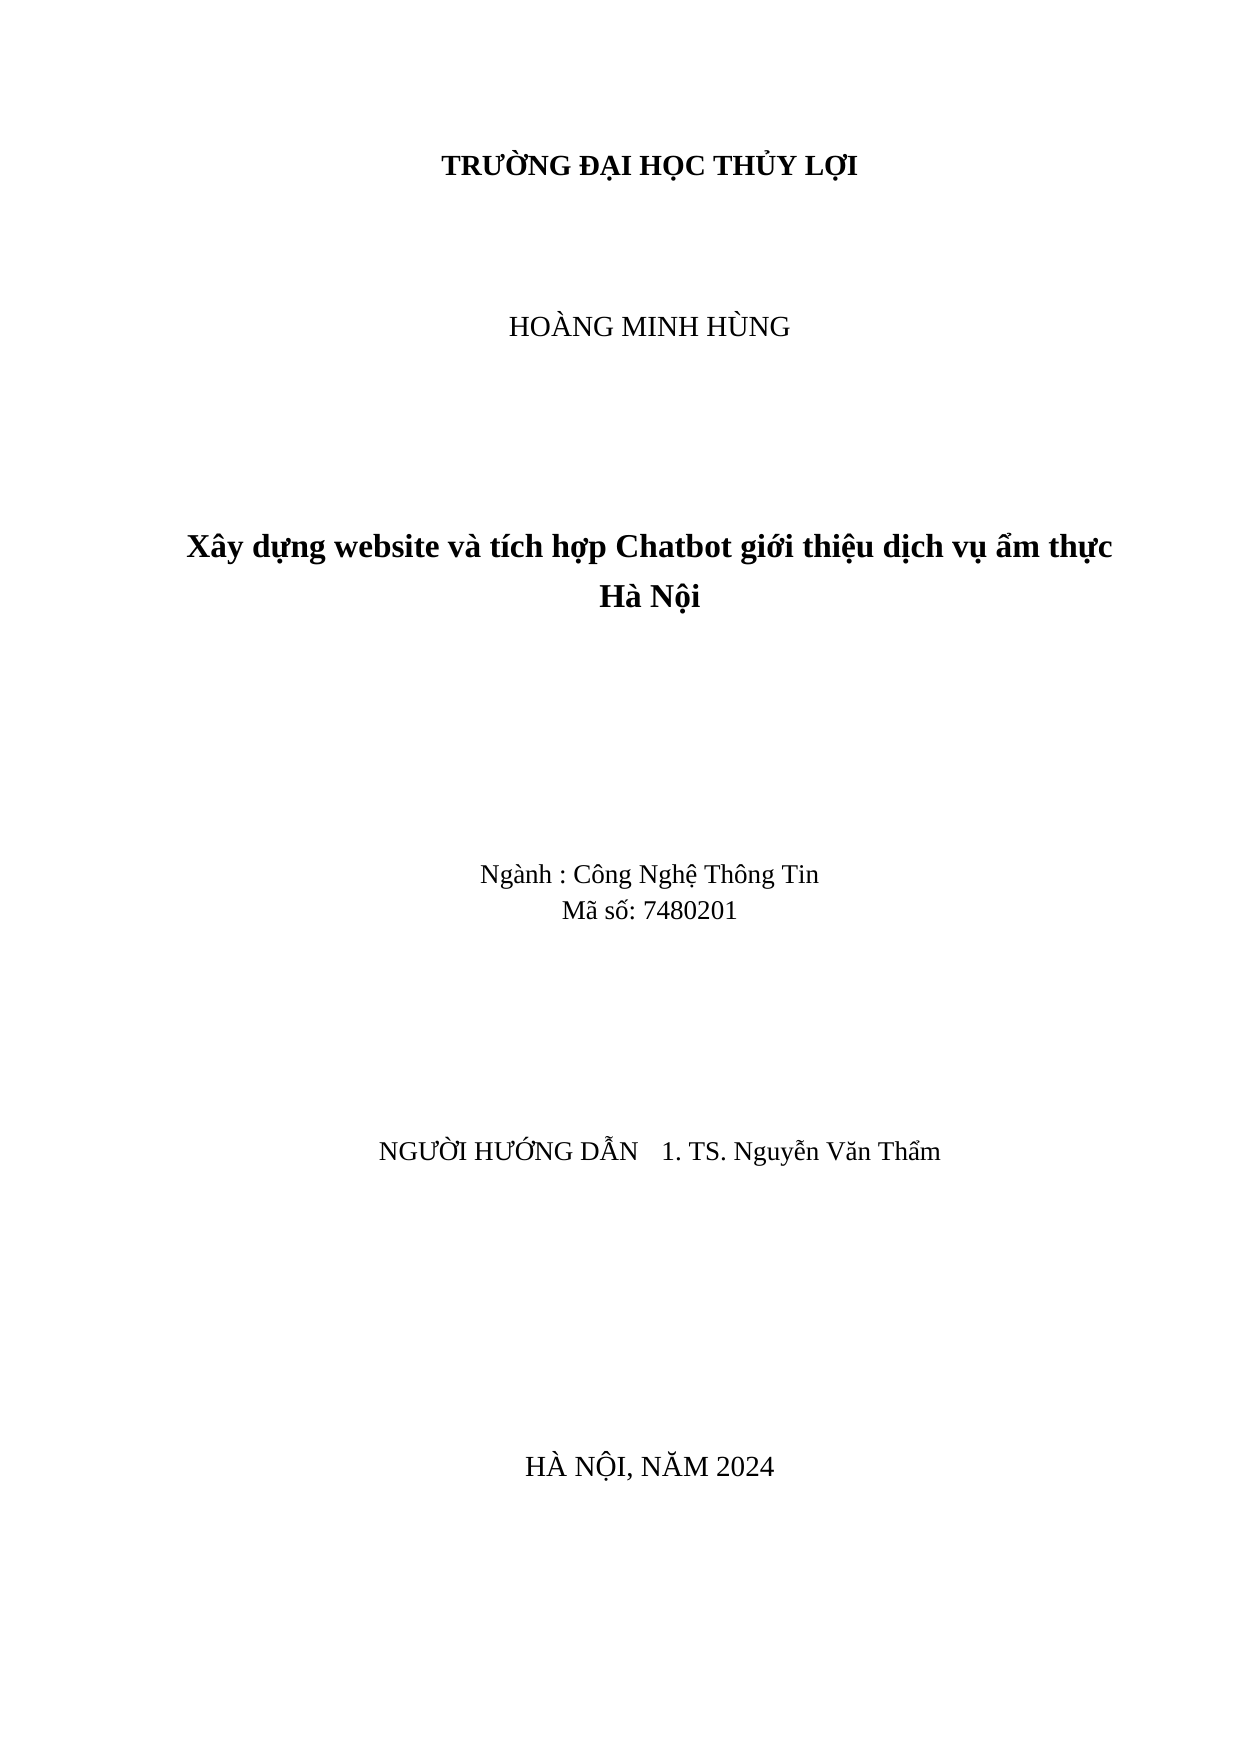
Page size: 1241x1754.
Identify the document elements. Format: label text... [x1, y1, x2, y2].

table_header 1. TS. Nguyễn Văn Thẩm [650, 1123, 1122, 1179]
text Mã số: 7480201 [177, 894, 1122, 925]
text Ngành : Công Nghệ Thông Tin [177, 858, 1122, 890]
text HOÀNG MINH HÙNG [177, 309, 1122, 343]
text HÀ NỘI, NĂM 2024 [177, 1449, 1122, 1483]
table_header NGƯỜI HƯỚNG DẪN [189, 1123, 650, 1179]
text Xây dựng website và tích hợp Chatbot giới thiệu dịch vụ ẩm thực Hà Nội [177, 526, 1122, 614]
text TRƯỜNG ĐẠI HỌC THỦY LỢI [177, 148, 1122, 181]
